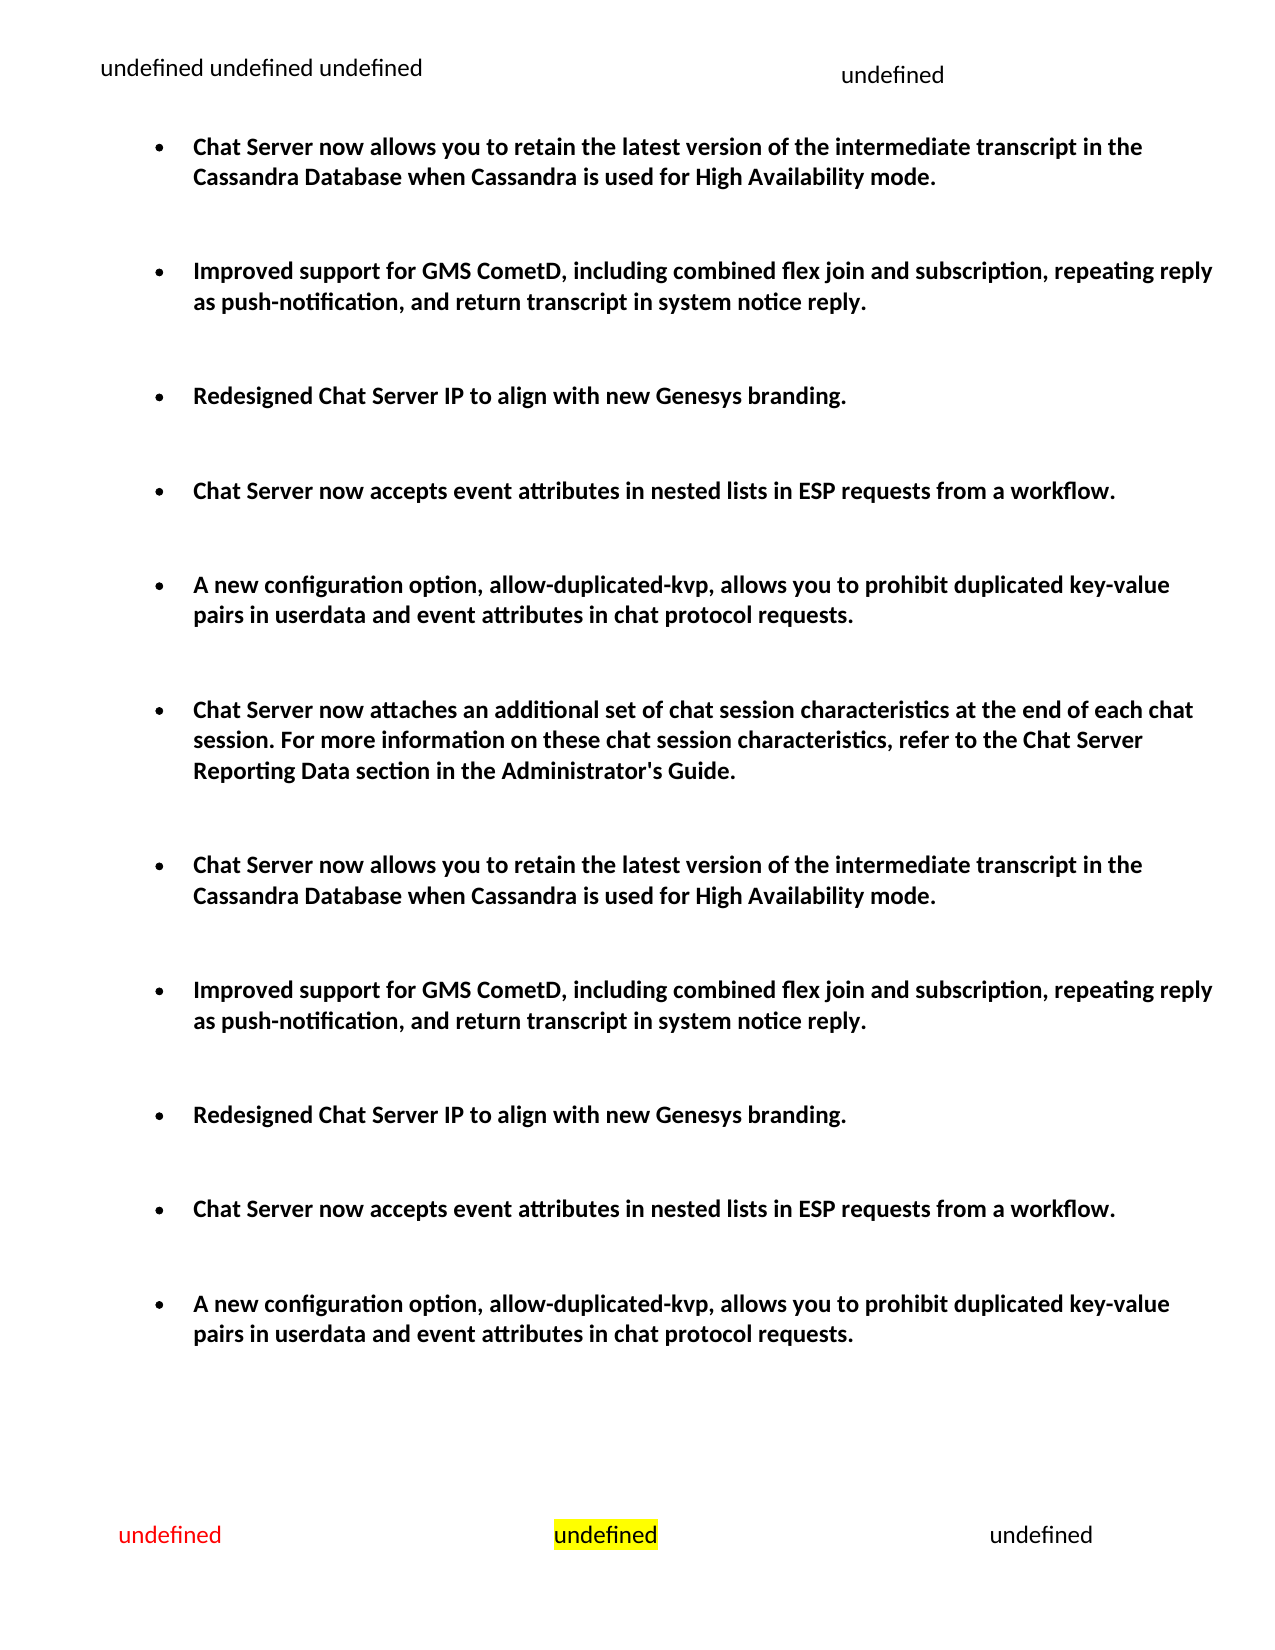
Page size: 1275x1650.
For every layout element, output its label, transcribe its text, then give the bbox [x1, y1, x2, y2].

list Chat Server now allows you to retain the latest version of the intermediate transcript in the Cassandra Database when Cassandra is used for High Availability mode. [156, 849, 1226, 911]
list Redesigned Chat Server IP to align with new Genesys branding. [156, 1099, 1226, 1130]
list Chat Server now accepts event attributes in nested lists in ESP requests from a workflow. [156, 475, 1226, 505]
list A new configuration option, allow-duplicated-kvp, allows you to prohibit duplicated key-value pairs in userdata and event attributes in chat protocol requests. [156, 1288, 1226, 1349]
list Chat Server now allows you to retain the latest version of the intermediate transcript in the Cassandra Database when Cassandra is used for High Availability mode. [156, 131, 1226, 192]
list Chat Server now attaches an additional set of chat session characteristics at the end of each chat session. For more information on these chat session characteristics, refer to the Chat Server Reporting Data section in the Administrator's Guide. [156, 694, 1226, 786]
list Redesigned Chat Server IP to align with new Genesys branding. [156, 380, 1226, 411]
list Chat Server now accepts event attributes in nested lists in ESP requests from a workflow. [156, 1194, 1226, 1224]
list A new configuration option, allow-duplicated-kvp, allows you to prohibit duplicated key-value pairs in userdata and event attributes in chat protocol requests. [156, 569, 1226, 630]
list Improved support for GMS CometD, including combined flex join and subscription, repeating reply as push-notification, and return transcript in system notice reply. [156, 256, 1226, 317]
list Improved support for GMS CometD, including combined flex join and subscription, repeating reply as push-notification, and return transcript in system notice reply. [156, 974, 1226, 1035]
